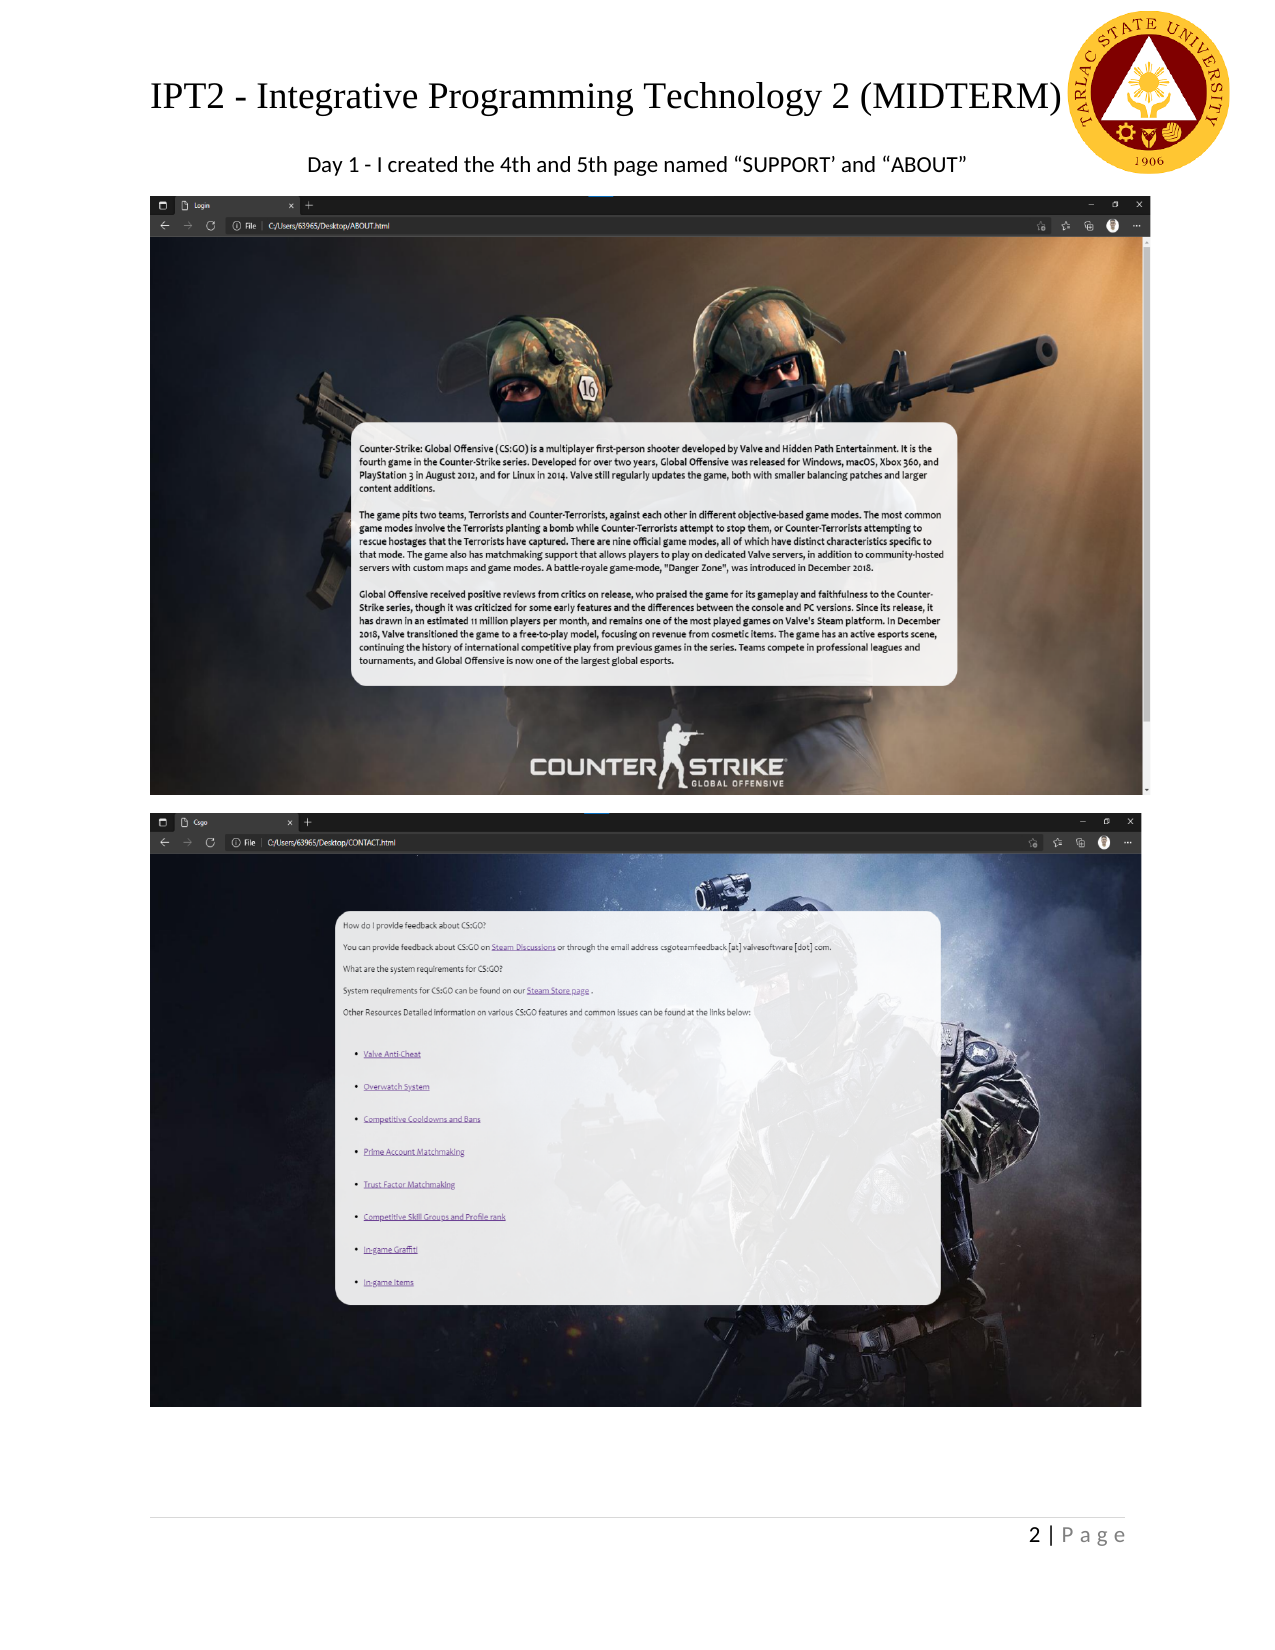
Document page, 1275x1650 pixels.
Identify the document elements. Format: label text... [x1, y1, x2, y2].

text Day 1 - I created the 4th and 5th page named “SUPPORT’ and “ABOUT” [150, 150, 1125, 178]
picture [1067, 11, 1230, 174]
picture [150, 813, 1142, 1407]
picture [150, 196, 1151, 795]
